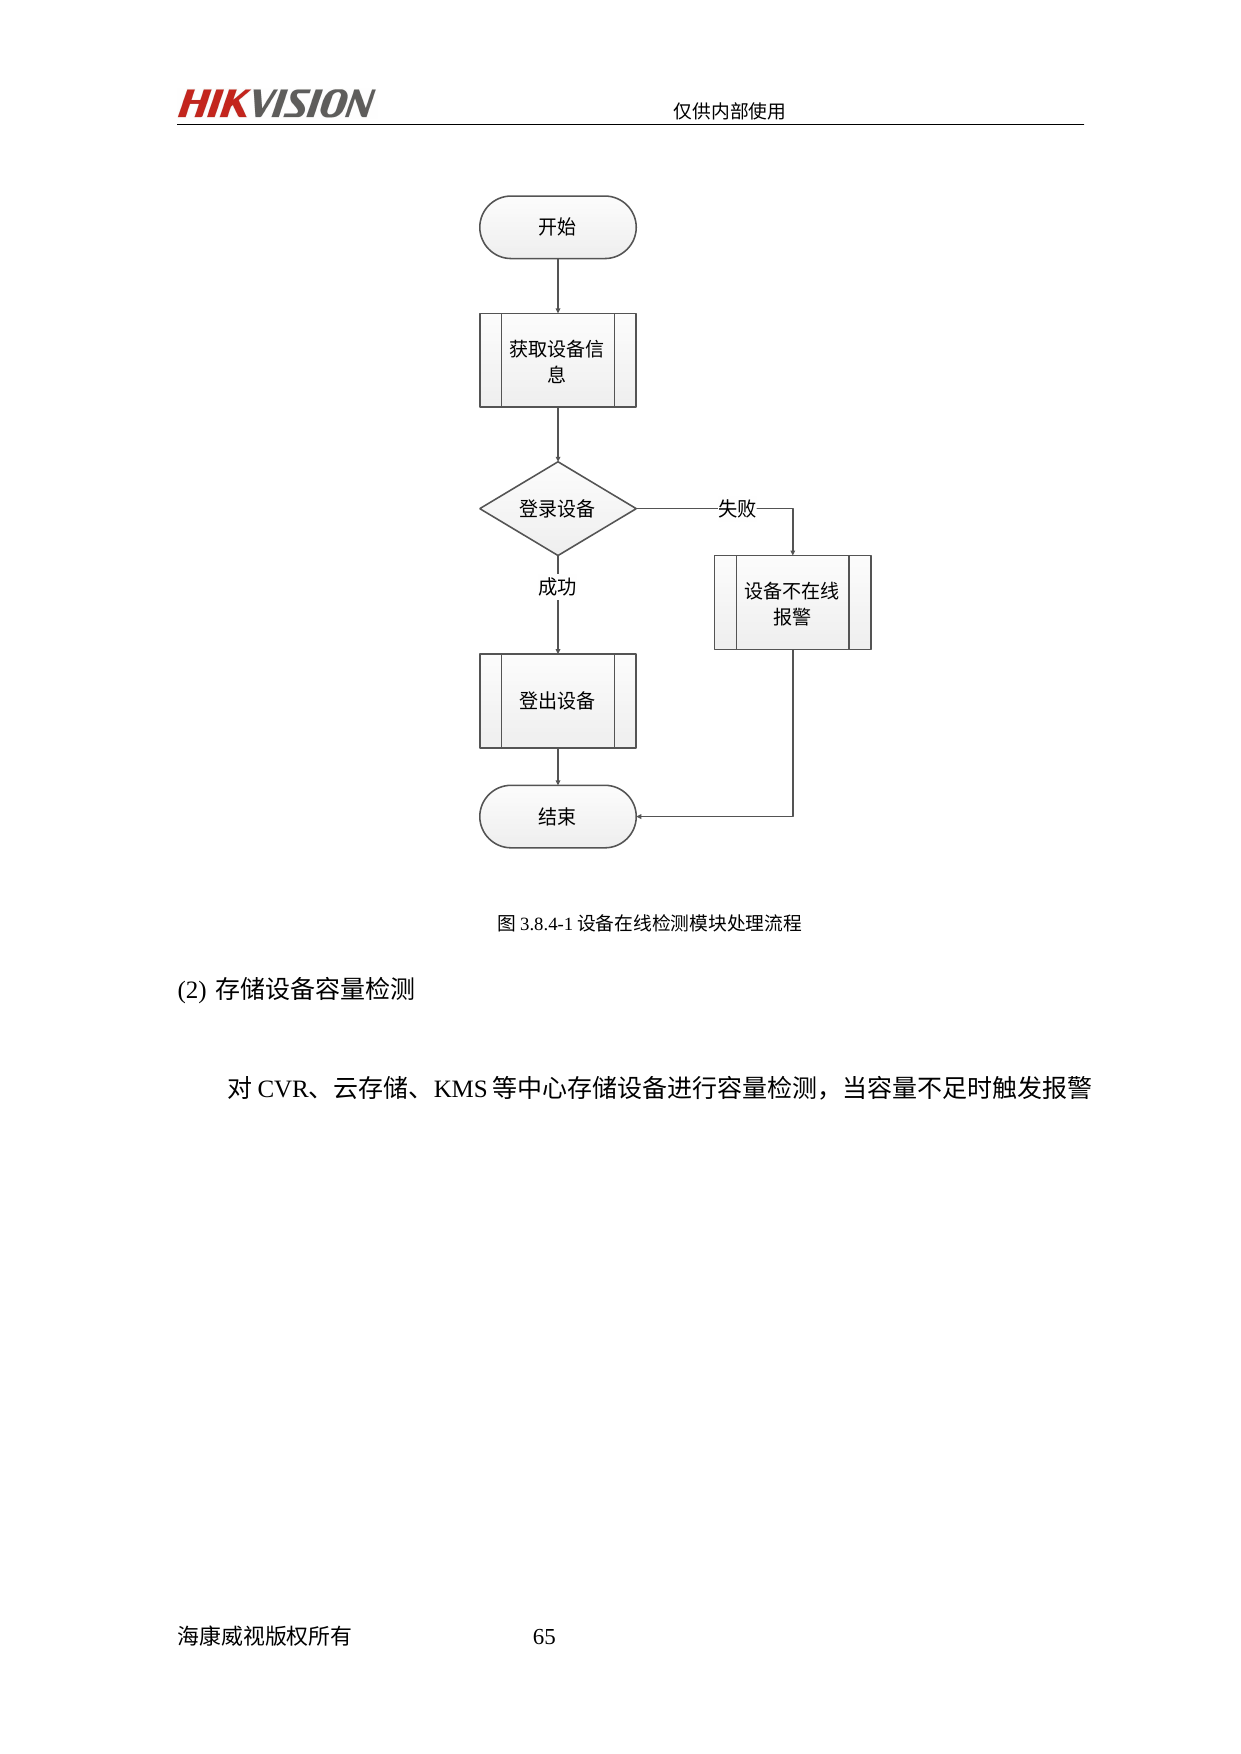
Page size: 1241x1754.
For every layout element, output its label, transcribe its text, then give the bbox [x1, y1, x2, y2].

picture [177, 88, 379, 119]
text 图3.8.4-1设备在线检测模块处理流程 [177, 906, 1122, 938]
list 存储设备容量检测 [177, 955, 1122, 1020]
text 对CVR、云存储、KMS等中心存储设备进行容量检测，当容量不足时触发报警 [177, 1054, 1122, 1119]
